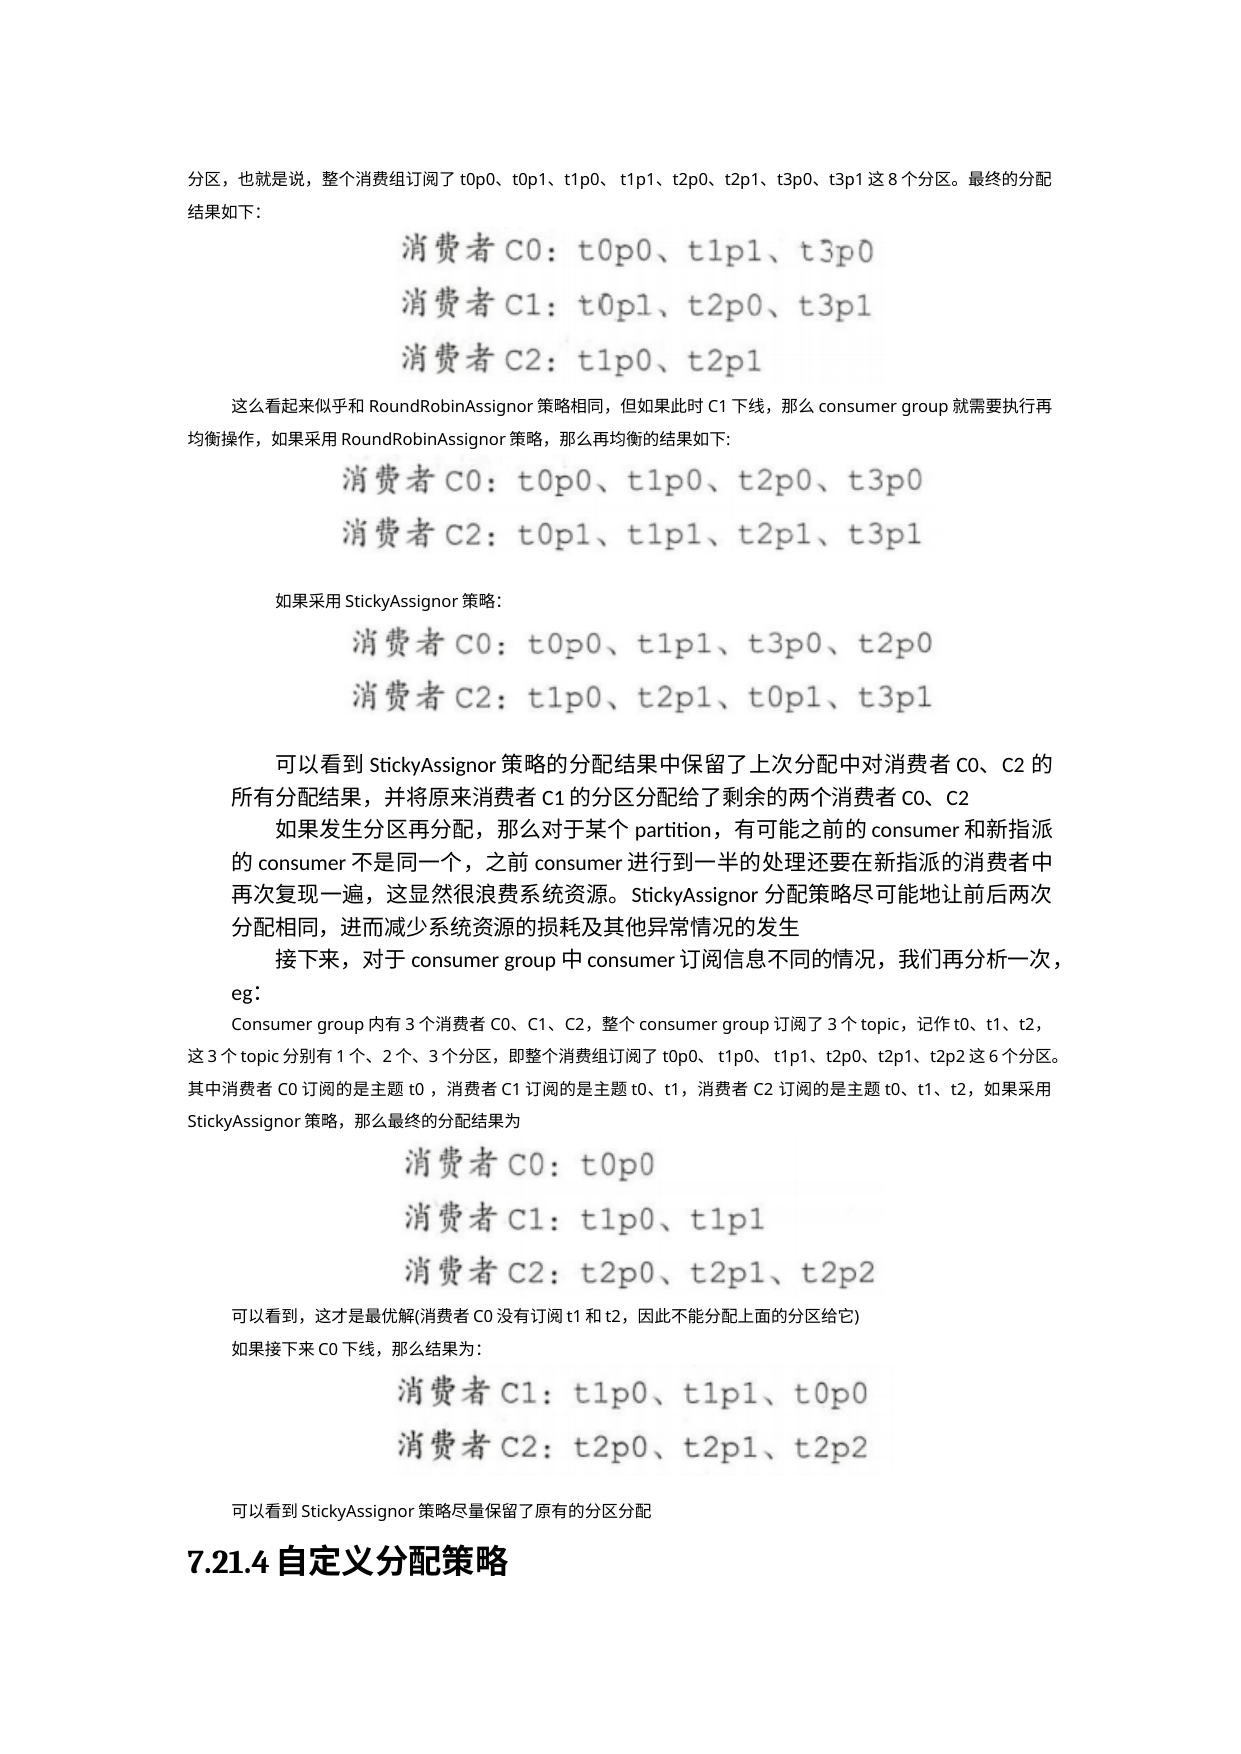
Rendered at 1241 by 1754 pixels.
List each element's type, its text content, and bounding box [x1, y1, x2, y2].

text 这么看起来似乎和RoundRobinAssignor策略相同，但如果此时C1下线，那么consumer group就需要执行再均衡操作，如果采用RoundRobinAssignor策略，那么再均衡的结果如下: [187, 389, 1053, 454]
text 接下来，对于consumer group中consumer订阅信息不同的情况，我们再分析一次，eg： [231, 942, 1053, 1007]
picture [342, 454, 942, 556]
text Consumer group内有3个消费者 C0、C1、C2，整个consumer group订阅了3个topic，记作t0、t1、t2，这3个topic分别有1个、2个、3个分区，即整个消费组订阅了t0p0、 t1p0、 t1p1、t2p0、t2p1、t2p2这6个分区。其中消费者 C0订阅的是主题 t0 ，消费者C1订阅的是主题t0、t1，消费者 C2 订阅的是主题t0、t1、t2，如果采用StickyAssignor策略，那么最终的分配结果为 [187, 1007, 1053, 1137]
text 如果采用StickyAssignor策略： [187, 584, 1053, 617]
text 可以看到StickyAssignor策略的分配结果中保留了上次分配中对消费者C0、C2 的所有分配结果，并将原来消费者C1的分区分配给了剩余的两个消费者C0、C2 [231, 747, 1053, 812]
text 如果发生分区再分配，那么对于某个partition，有可能之前的consumer和新指派的consumer不是同一个，之前consumer进行到一半的处理还要在新指派的消费者中再次复现一遍，这显然很浪费系统资源。StickyAssignor 分配策略尽可能地让前后两次分配相同，进而减少系统资源的损耗及其他异常情况的发生 [231, 812, 1053, 942]
picture [391, 1364, 893, 1476]
picture [341, 617, 943, 716]
text 自定义分配策略 [187, 1527, 1053, 1592]
text 可以看到，这才是最优解(消费者C0没有订阅t1和t2，因此不能分配上面的分区给它) [187, 1299, 1053, 1332]
text 如果接下来C0下线，那么结果为： [187, 1332, 1053, 1364]
text 可以看到StickyAssignor策略尽量保留了原有的分区分配 [187, 1494, 1053, 1527]
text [187, 162, 1053, 227]
picture [399, 1137, 885, 1298]
picture [396, 227, 888, 384]
